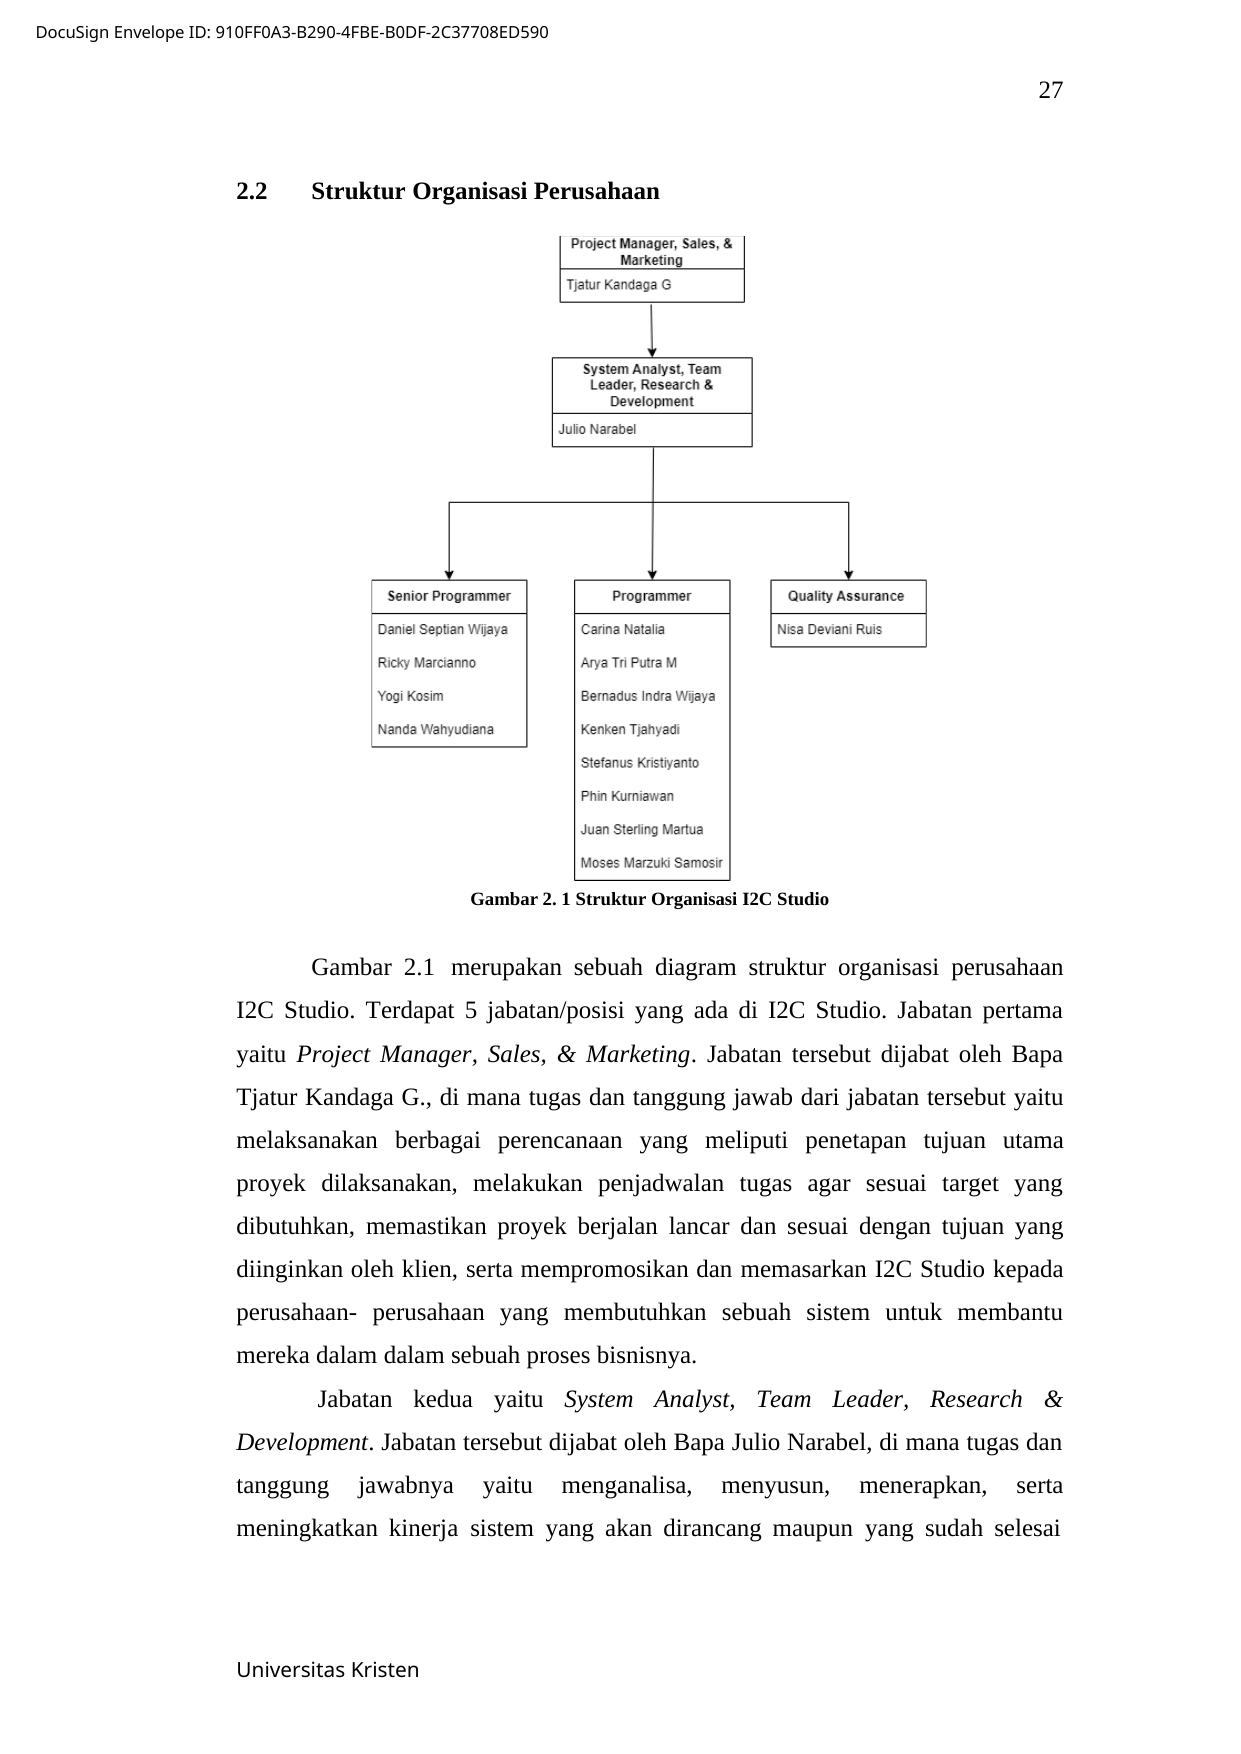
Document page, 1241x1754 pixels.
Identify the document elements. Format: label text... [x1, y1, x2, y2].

text Jabatan kedua yaitu System Analyst, Team Leader, Research & Development. Jabatan tersebut dijabat oleh Bapa Julio Narabel, di mana tugas dan tanggung jawabnya yaitu menganalisa, menyusun, menerapkan, serta meningkatkan kinerja sistem yang akan dirancang maupun yang sudah selesai [236, 1384, 1063, 1542]
text Gambar 2.1 merupakan sebuah diagram struktur organisasi perusahaan I2C Studio. Terdapat 5 jabatan/posisi yang ada di I2C Studio. Jabatan pertama yaitu Project Manager, Sales, & Marketing. Jabatan tersebut dijabat oleh Bapa Tjatur Kandaga G., di mana tugas dan tanggung jawab dari jabatan tersebut yaitu melaksanakan berbagai perencanaan yang meliputi penetapan tujuan utama proyek dilaksanakan, melakukan penjadwalan tugas agar sesuai target yang dibutuhkan, memastikan proyek berjalan lancar dan sesuai dengan tujuan yang diinginkan oleh klien, serta mempromosikan dan memasarkan I2C Studio kepada perusahaan- perusahaan yang membutuhkan sebuah sistem untuk membantu mereka dalam dalam sebuah proses bisnisnya. [236, 952, 1064, 1369]
picture [371, 236, 927, 881]
subtitle Struktur Organisasi Perusahaan [236, 176, 1080, 204]
